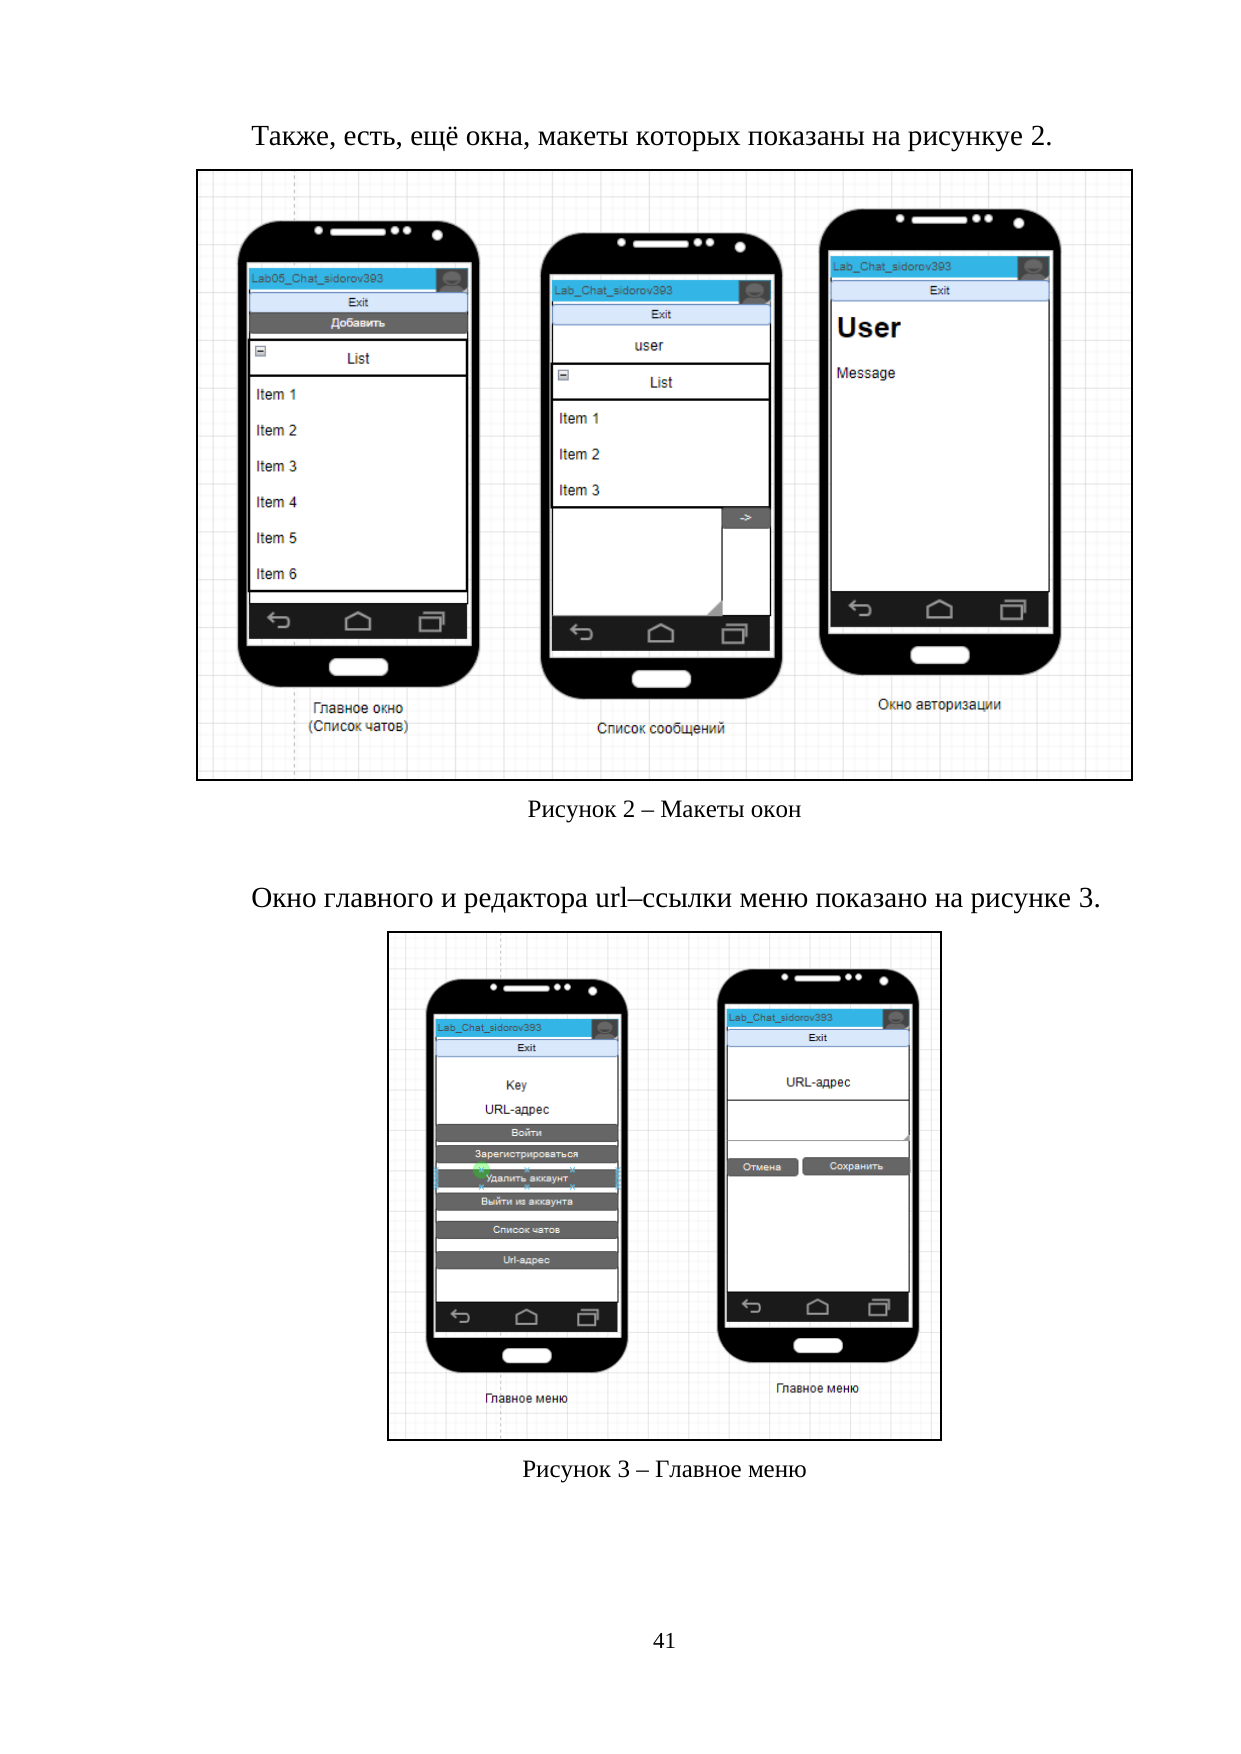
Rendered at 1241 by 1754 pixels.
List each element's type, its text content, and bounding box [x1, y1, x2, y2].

text Также, есть, ещё окна, макеты которых показаны на рисункуе 2. [177, 118, 1152, 152]
picture [198, 171, 1131, 779]
text Рисунок 3 – Главное меню [177, 1454, 1152, 1483]
text Рисунок 2 – Макеты окон [177, 794, 1152, 823]
text Окно главного и редактора url–ссылки меню показано на рисунке 3. [177, 881, 1152, 914]
picture [389, 933, 940, 1439]
